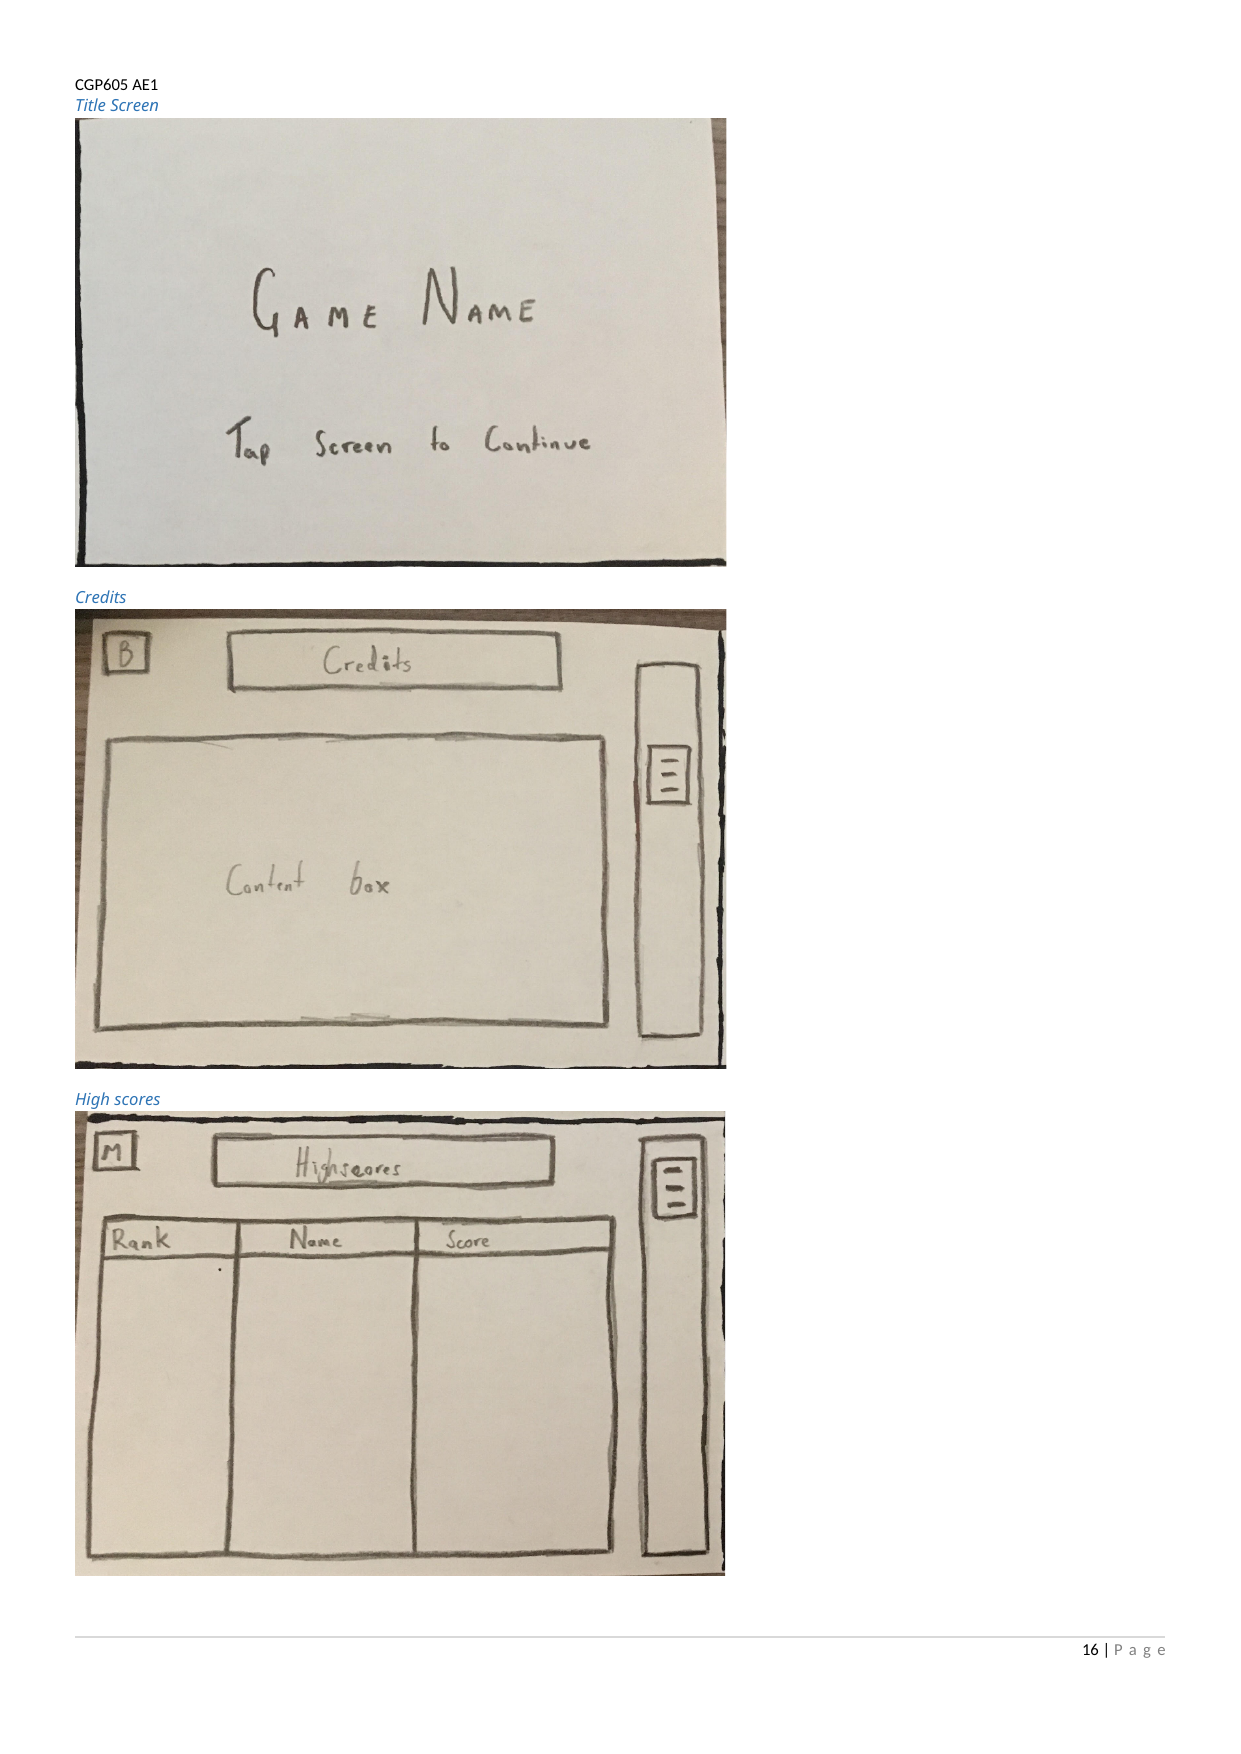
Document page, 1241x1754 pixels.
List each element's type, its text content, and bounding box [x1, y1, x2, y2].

picture [75, 609, 727, 1069]
picture [75, 1111, 725, 1576]
subtitle Credits [75, 585, 1165, 608]
picture [75, 118, 727, 567]
subtitle High scores [75, 1087, 1165, 1110]
subtitle Title Screen [75, 94, 1165, 117]
